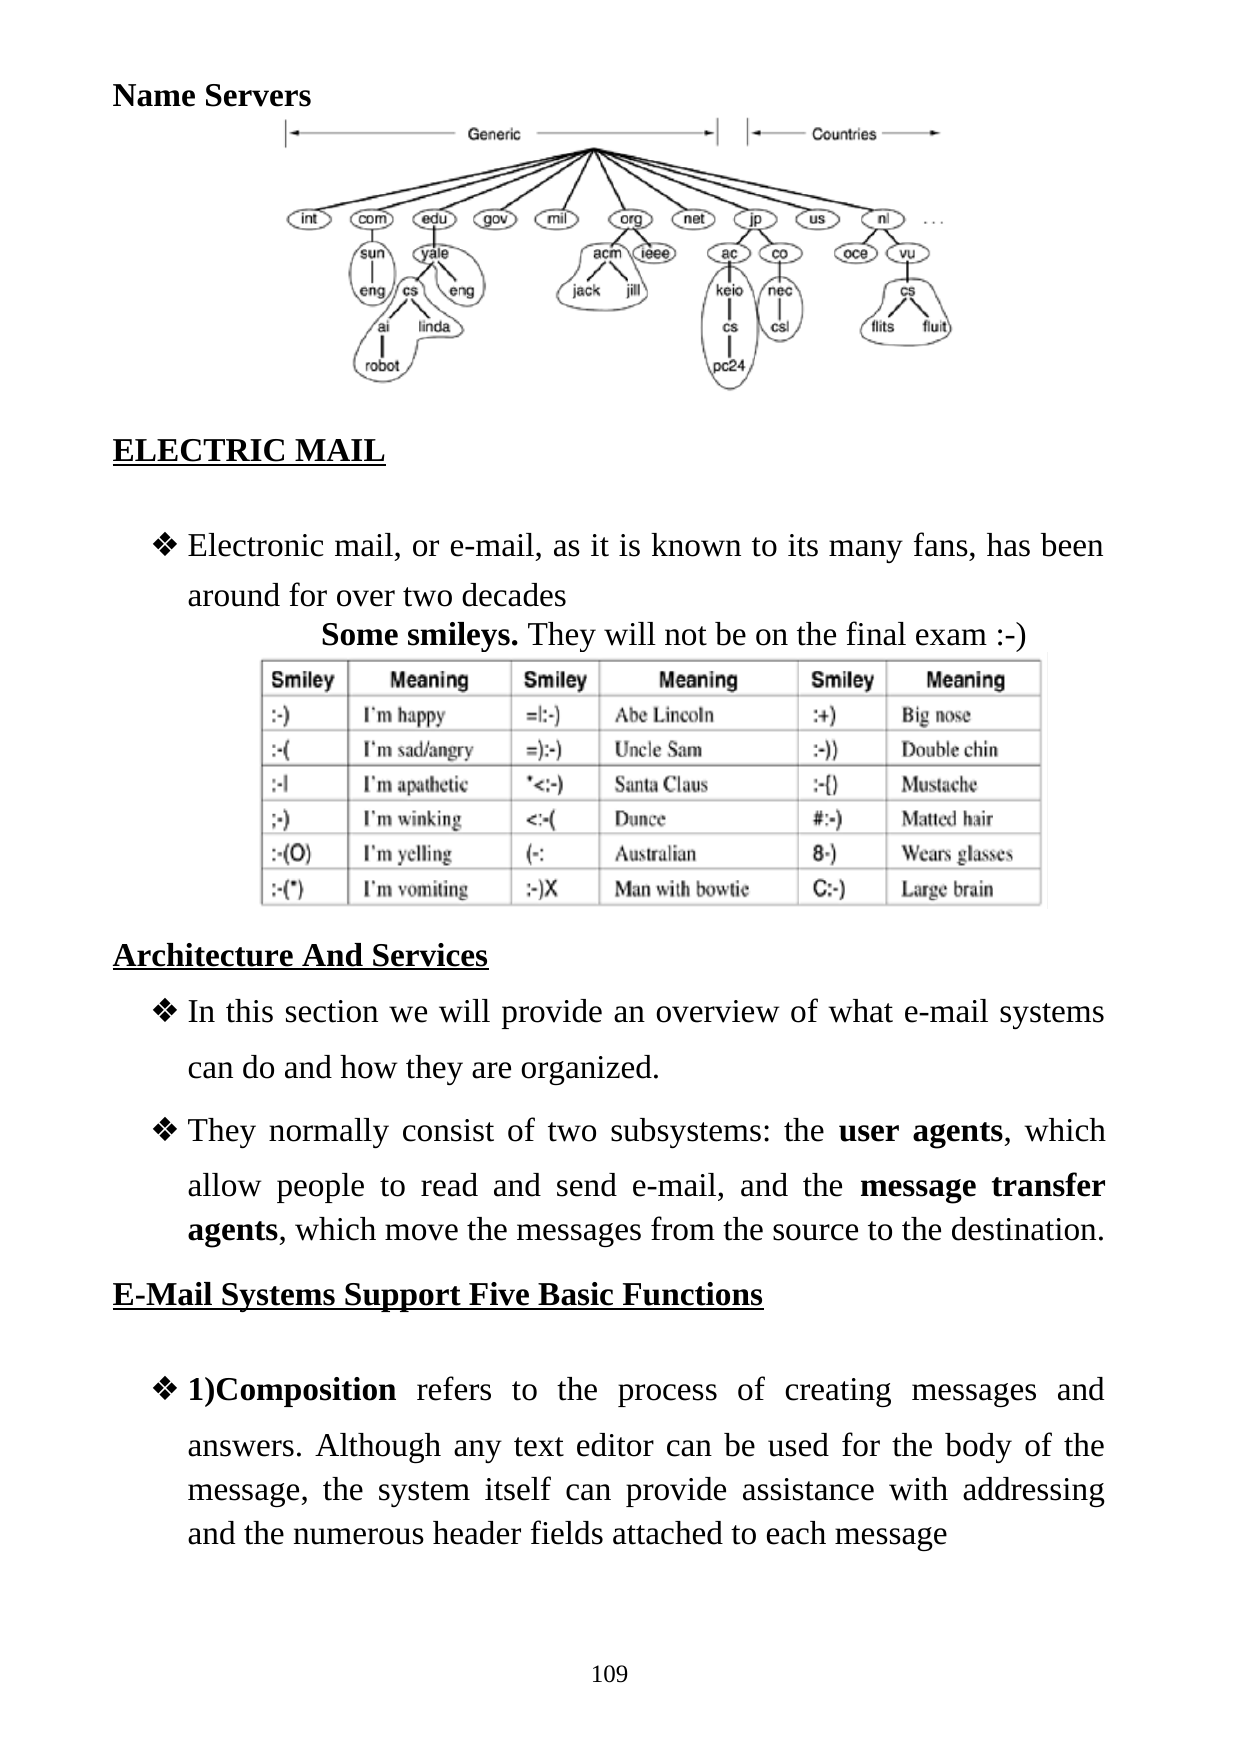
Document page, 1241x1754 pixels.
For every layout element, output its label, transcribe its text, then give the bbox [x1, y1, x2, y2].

text ELECTRIC MAIL [112, 431, 1106, 469]
list 1)Composition refers to the process of creating messages and answers. Although any text editor can be used for the body of the message, the system itself can provide assistance with addressing and the numerous header fields attached to each message [150, 1351, 1106, 1552]
text Name Servers [112, 75, 1106, 113]
text Architecture And Services [112, 935, 1106, 973]
list Electronic mail, or e-mail, as it is known to its many fans, has been around for over two decades [150, 507, 1106, 614]
picture [279, 113, 955, 393]
list They normally consist of two subsystems: the user agents, which allow people to read and send e-mail, and the message transfer agents, which move the messages from the source to the destination. [150, 1092, 1106, 1248]
list In this section we will provide an overview of what e-mail systems can do and how they are organized. [150, 973, 1106, 1086]
picture [254, 652, 1048, 909]
text E-Mail Systems Support Five Basic Functions [112, 1274, 1106, 1313]
text Some smileys. They will not be on the final exam :-) [112, 614, 1106, 652]
